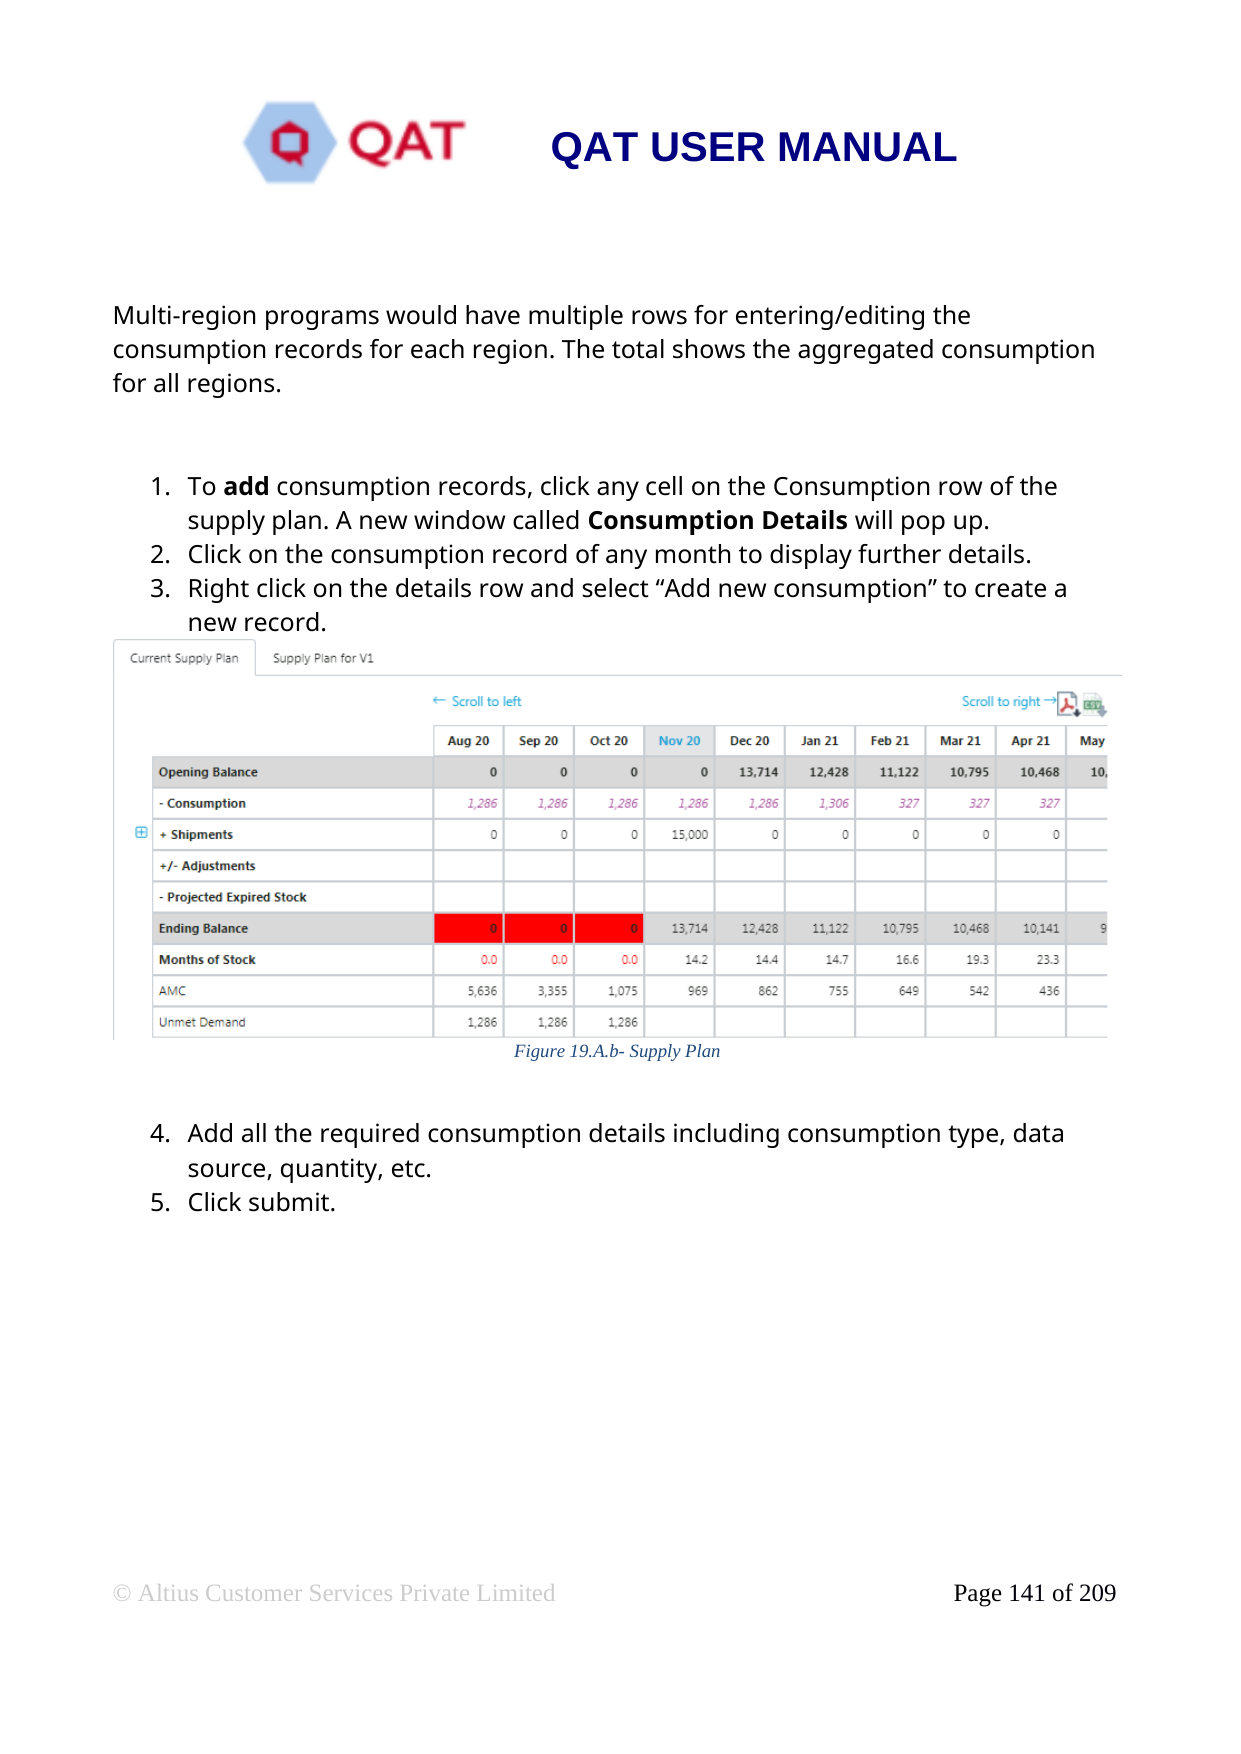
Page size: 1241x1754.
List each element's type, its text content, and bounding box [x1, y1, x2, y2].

picture [229, 98, 484, 189]
text Multi-region programs would have multiple rows for entering/editing the consumption records for each region. The total shows the aggregated consumption for all regions. [112, 298, 1122, 400]
list Click submit. [150, 1184, 1122, 1218]
list Right click on the details row and select “Add new consumption” to create a new record. [150, 570, 1122, 638]
picture [112, 638, 1123, 1040]
list Click on the consumption record of any month to display further details. [150, 536, 1122, 570]
list To add consumption records, click any cell on the Consumption row of the supply plan. A new window called Consumption Details will pop up. [150, 468, 1122, 536]
list Add all the required consumption details including consumption type, data source, quantity, etc. [150, 1116, 1122, 1184]
text Figure 19.A.b- Supply Plan [112, 1040, 1122, 1061]
